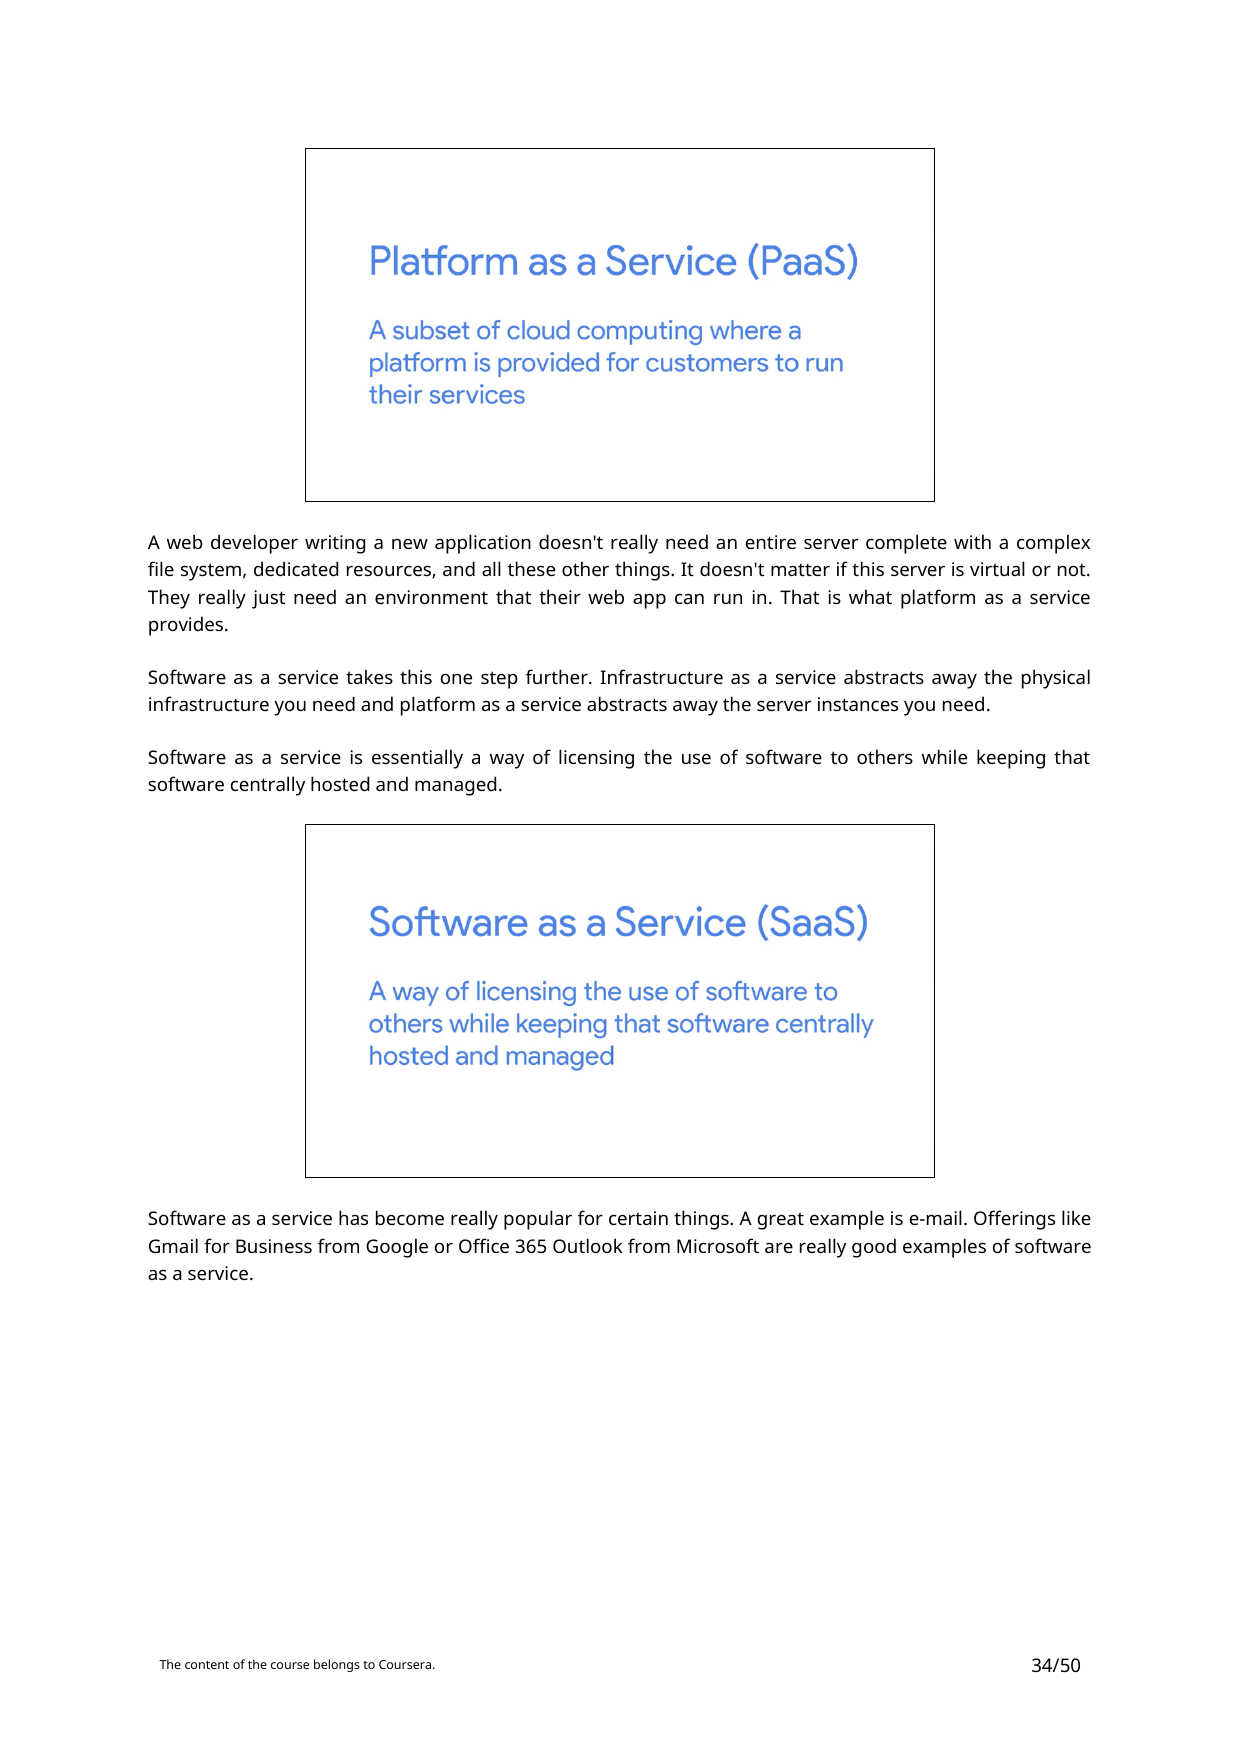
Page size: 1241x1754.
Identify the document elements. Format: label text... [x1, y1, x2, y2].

text Software as a service takes this one step further. Infrastructure as a service abstracts away the physical infrastructure you need and platform as a service abstracts away the server instances you need. [148, 664, 1093, 717]
picture [306, 149, 934, 501]
text Software as a service is essentially a way of licensing the use of software to others while keeping that software centrally hosted and managed. [148, 744, 1093, 797]
picture [306, 825, 934, 1177]
text A web developer writing a new application doesn't really need an entire server complete with a complex file system, dedicated resources, and all these other things. It doesn't matter if this server is virtual or not. They really just need an environment that their web app can run in. That is what platform as a service provides. [148, 529, 1093, 637]
text Software as a service has become really popular for certain things. A great example is e-mail. Offerings like Gmail for Business from Google or Office 365 Outlook from Microsoft are really good examples of software as a service. [148, 1206, 1093, 1286]
